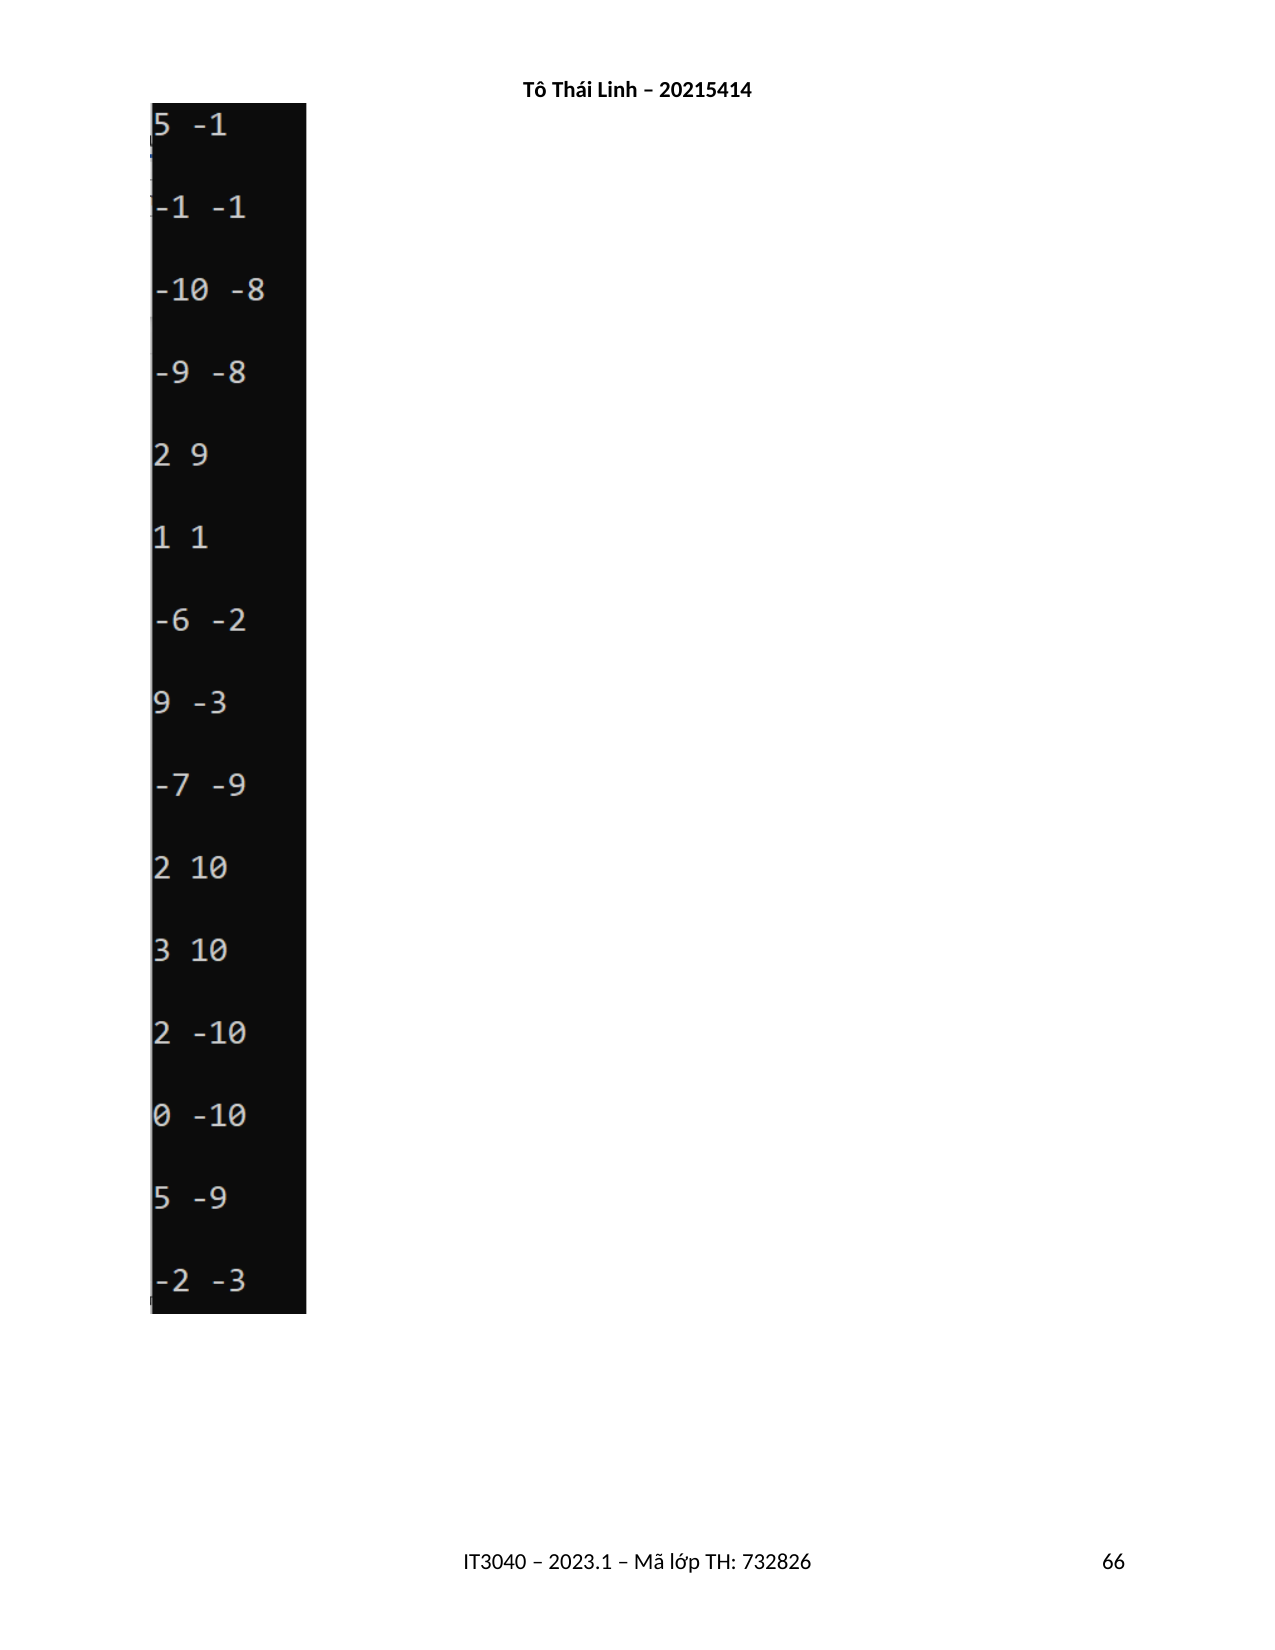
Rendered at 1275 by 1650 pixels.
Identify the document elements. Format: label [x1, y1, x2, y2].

picture [150, 103, 307, 1314]
